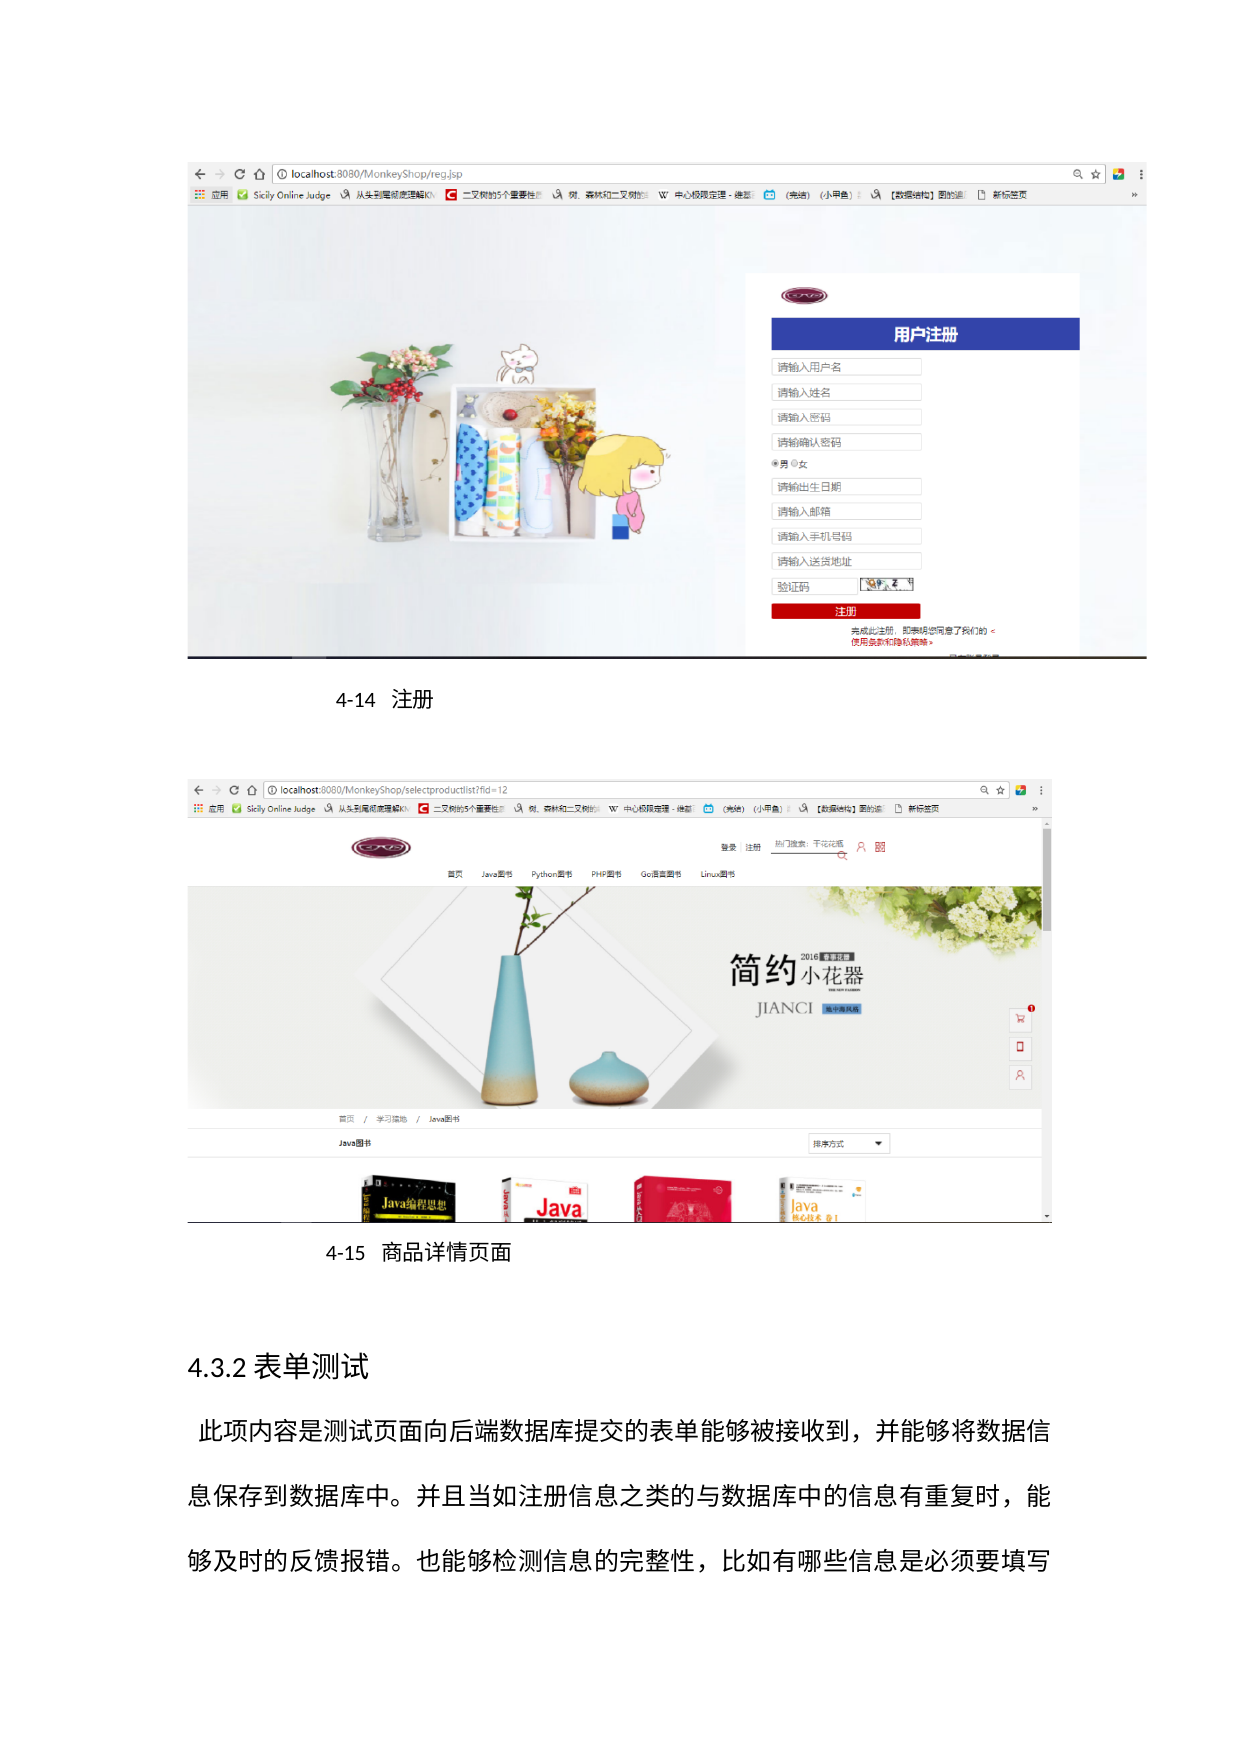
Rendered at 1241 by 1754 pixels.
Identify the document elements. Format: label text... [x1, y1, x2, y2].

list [187, 1397, 1053, 1592]
list 4-15 商品详情页面 [187, 1234, 1053, 1267]
list 4.3.2 表单测试 [187, 1332, 1053, 1397]
list 4-14 注册 [187, 682, 1053, 714]
picture [187, 162, 1147, 659]
picture [187, 779, 1052, 1223]
